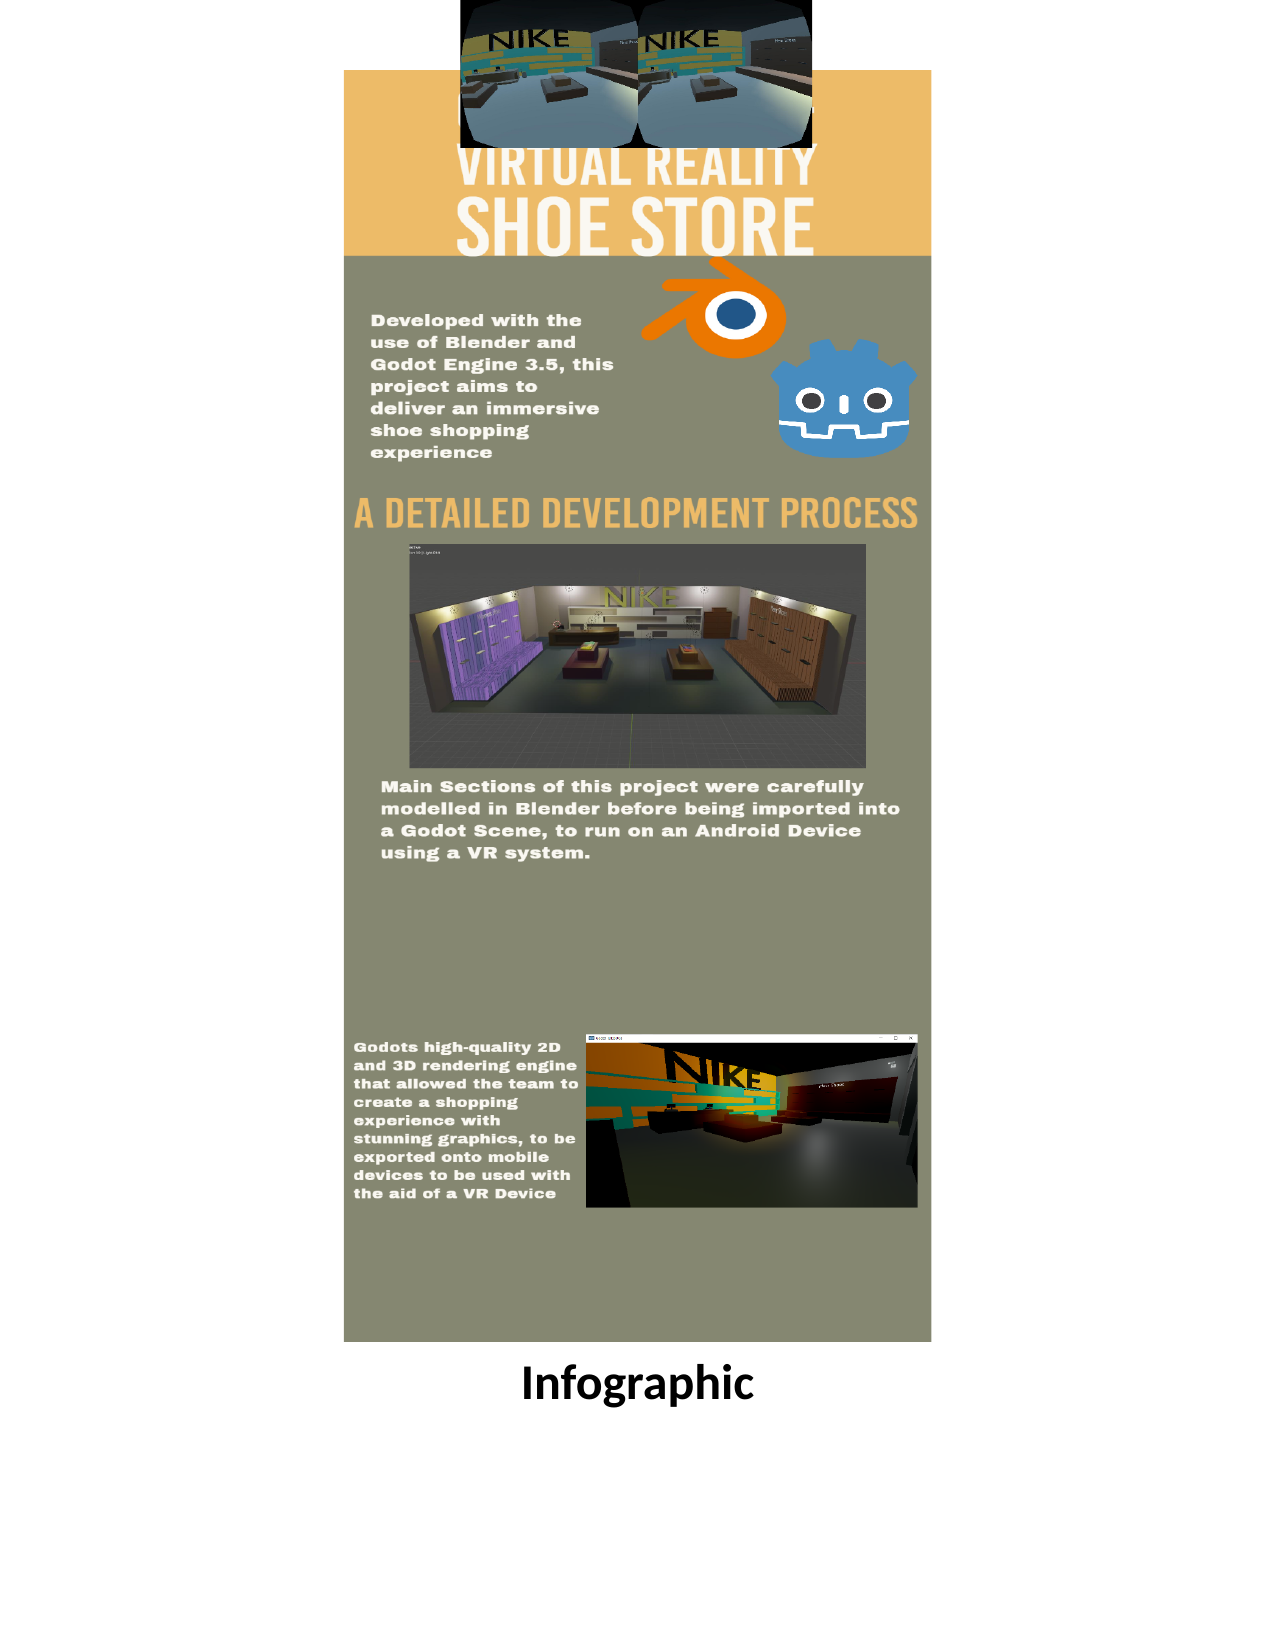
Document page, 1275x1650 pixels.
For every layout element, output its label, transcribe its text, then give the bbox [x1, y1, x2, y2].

picture [343, 0, 932, 1342]
